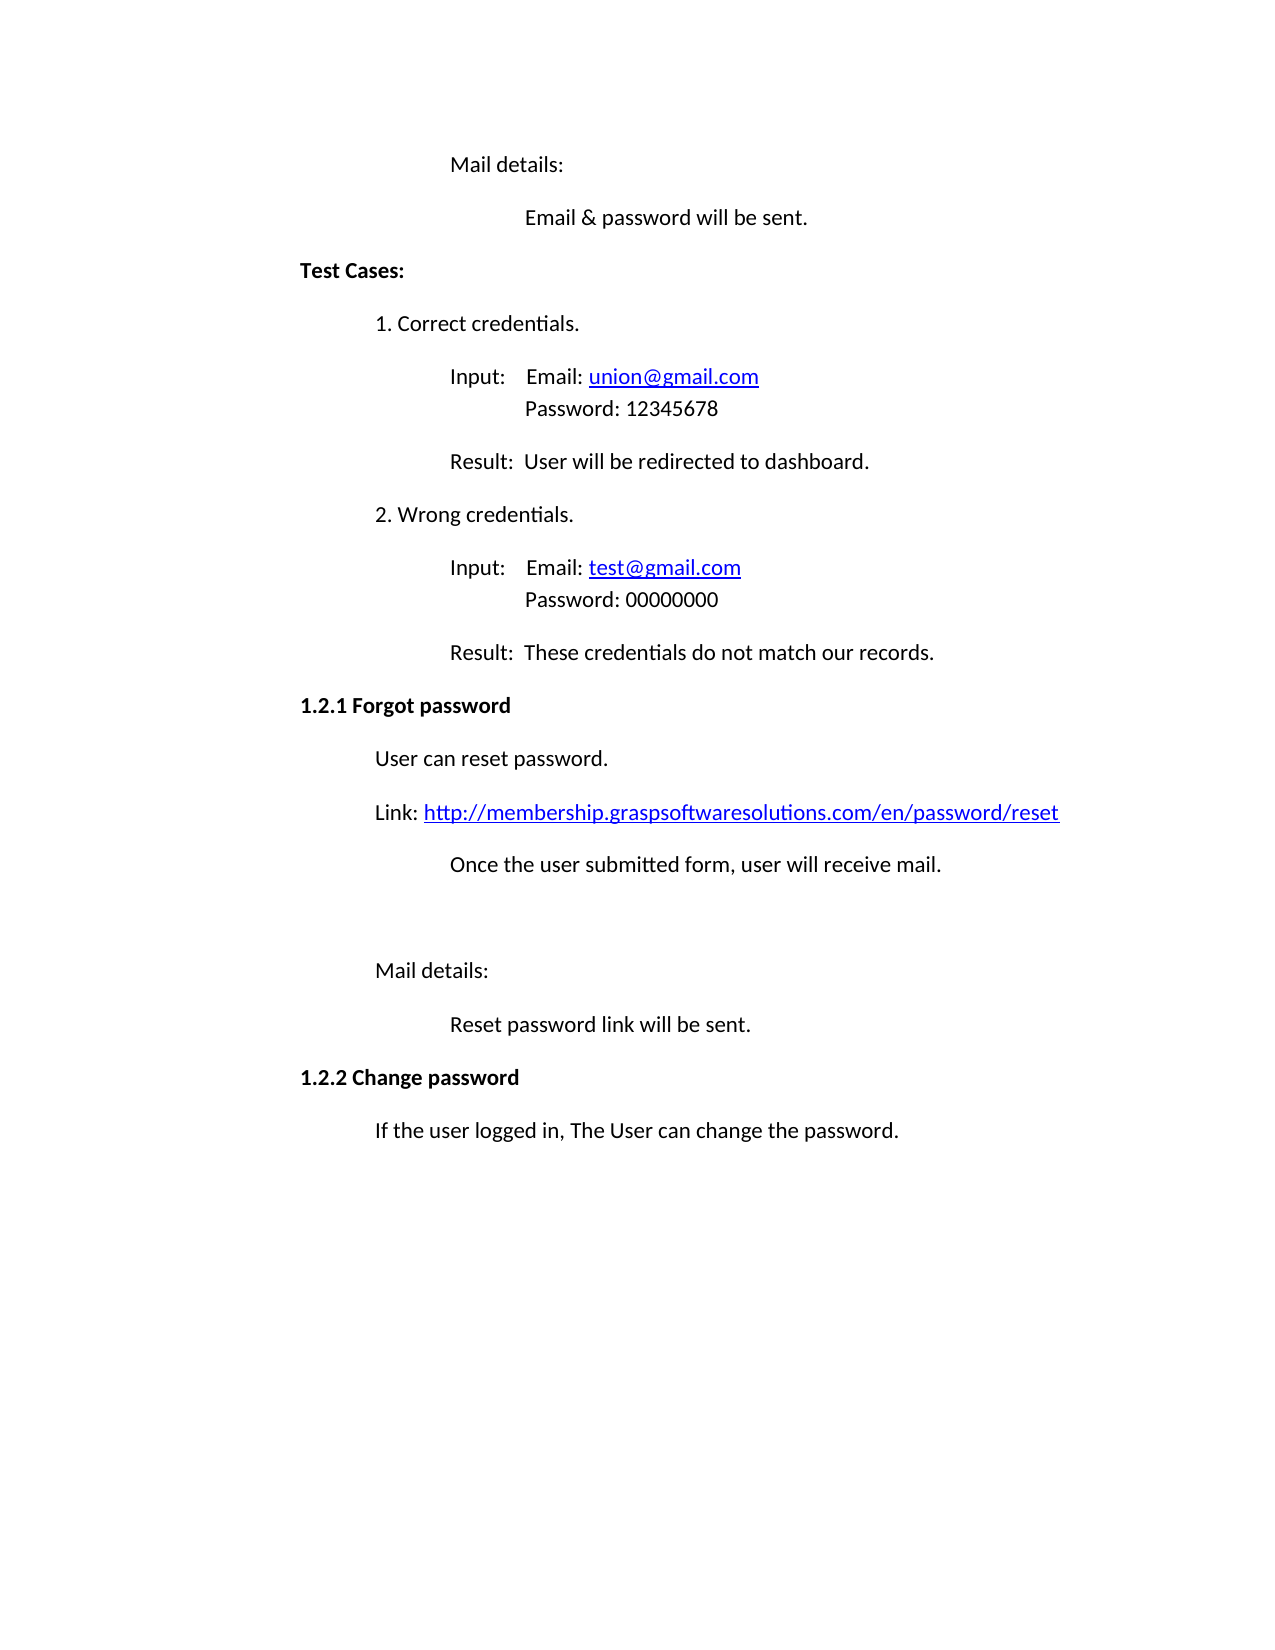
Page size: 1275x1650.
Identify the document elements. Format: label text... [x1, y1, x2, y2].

text Result: These credentials do not match our records. [375, 638, 1125, 667]
text Reset password link will be sent. [375, 1010, 1125, 1038]
text 1. Correct credentials. [375, 309, 1125, 337]
text Email & password will be sent. [375, 203, 1125, 231]
text Mail details: [300, 957, 1125, 985]
text 2. Wrong credentials. [375, 500, 1125, 528]
text User can reset password. [150, 744, 1125, 773]
text If the user logged in, The User can change the password. [150, 1116, 1125, 1144]
text Input: Email: test@gmail.com Password: 00000000 [375, 553, 1125, 613]
text Result: User will be redirected to dashboard. [375, 447, 1125, 475]
text Once the user submitted form, user will receive mail. [375, 851, 1125, 879]
text Mail details: [375, 150, 1125, 178]
text Link: http://membership.graspsoftwaresolutions.com/en/password/reset [300, 798, 1125, 826]
text 1.2.2 Change password [225, 1063, 1125, 1091]
text Input: Email: union@gmail.com Password: 12345678 [375, 362, 1125, 422]
text 1.2.1 Forgot password [150, 692, 1125, 719]
text Test Cases: [150, 256, 1125, 284]
